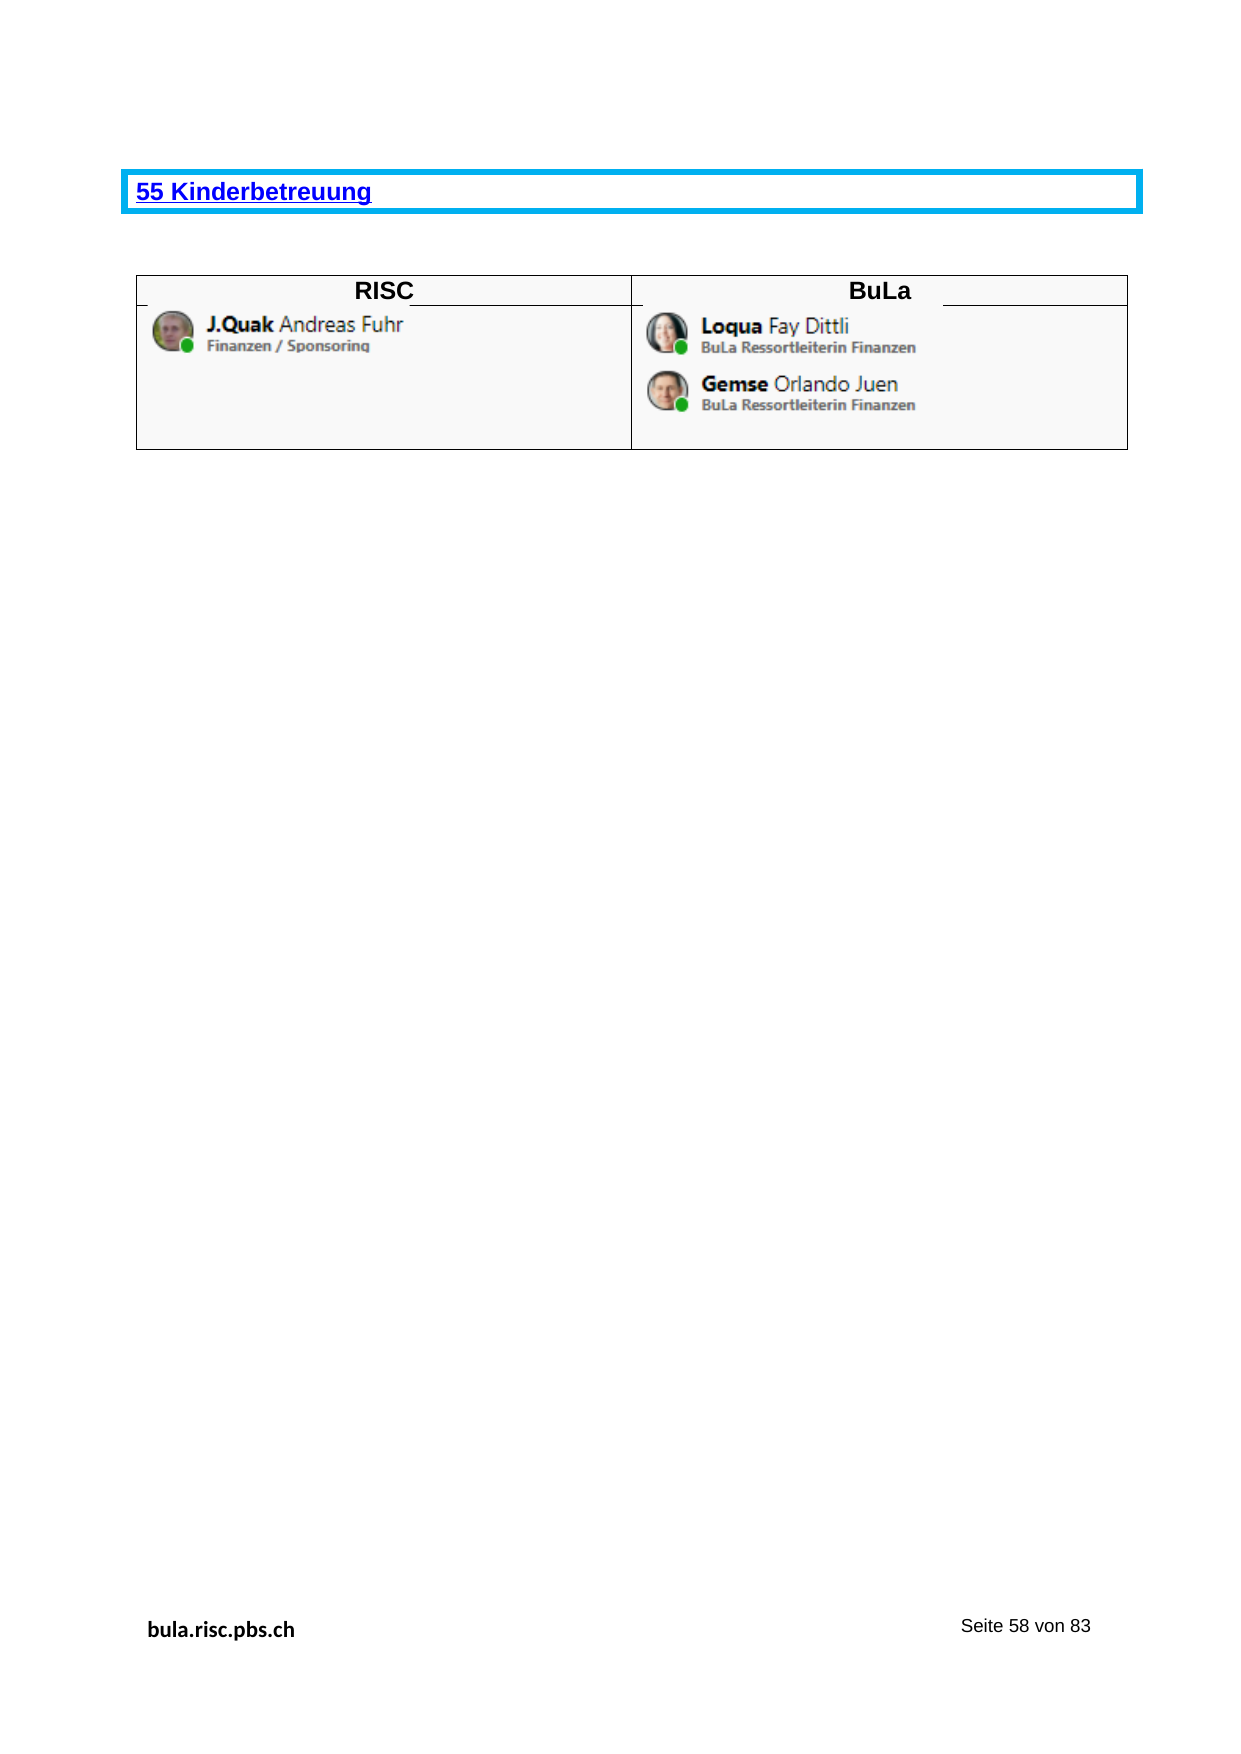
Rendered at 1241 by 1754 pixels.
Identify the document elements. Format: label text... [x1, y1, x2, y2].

table_cell [137, 306, 631, 449]
picture [147, 305, 410, 361]
table_cell [632, 306, 1127, 449]
table_header RISC [137, 276, 631, 305]
table_header BuLa [632, 276, 1127, 305]
picture [643, 305, 943, 423]
text 55 Kinderbetreuung [128, 175, 1136, 208]
